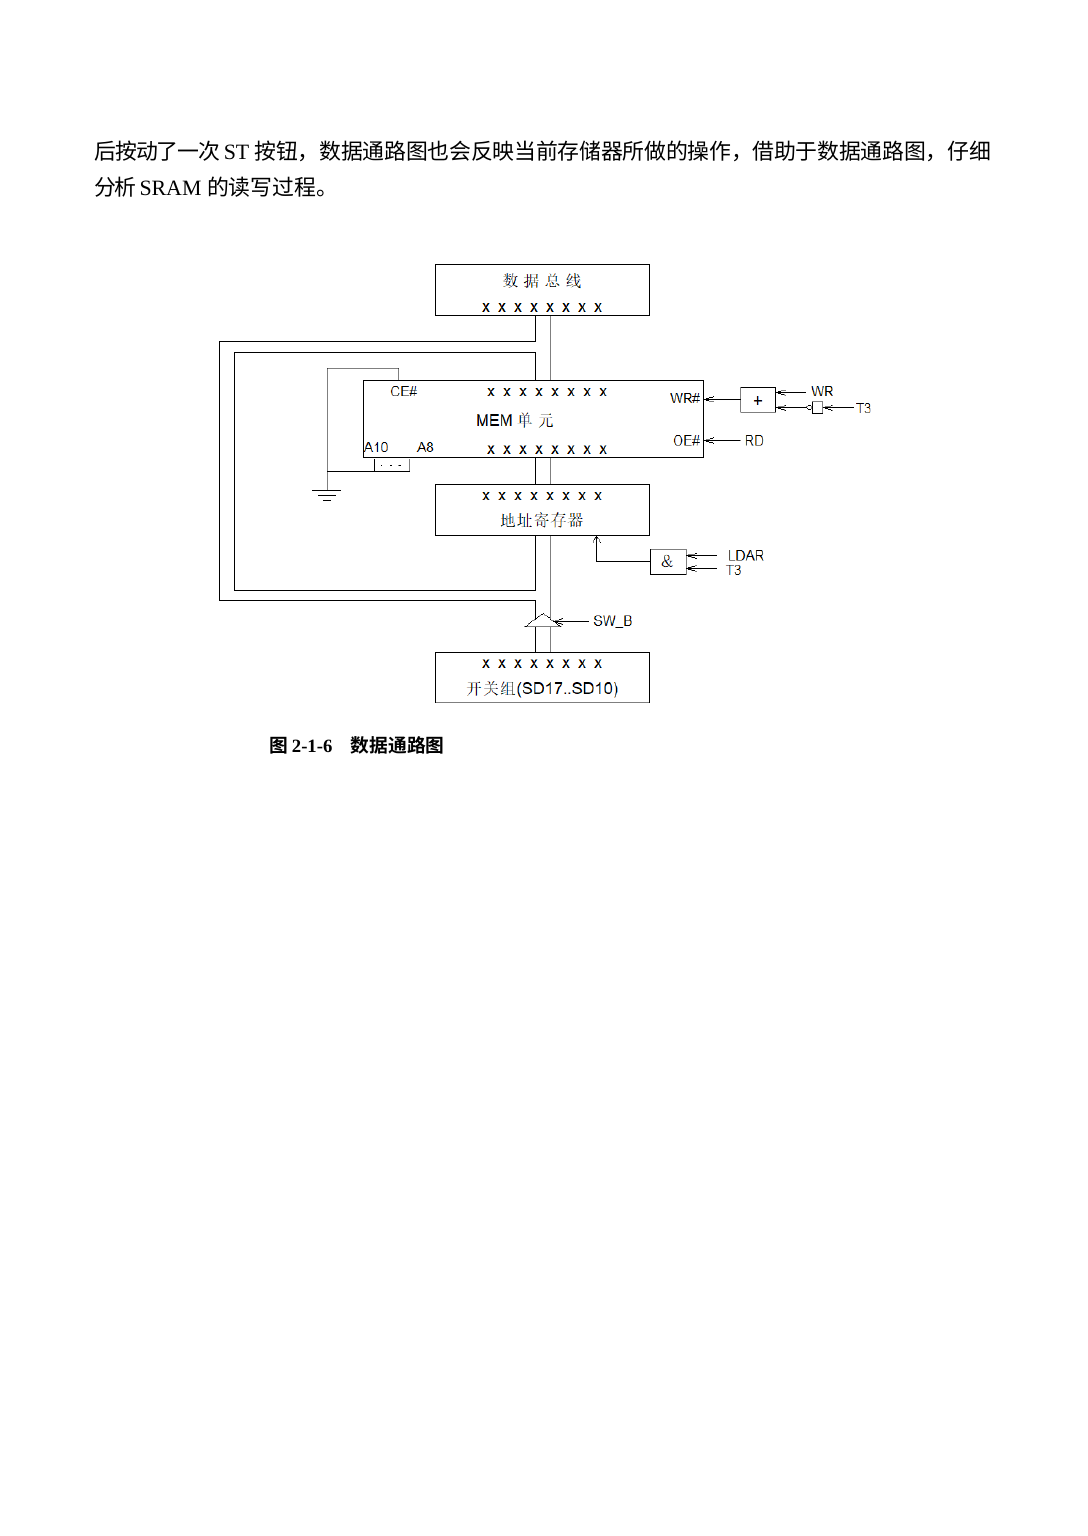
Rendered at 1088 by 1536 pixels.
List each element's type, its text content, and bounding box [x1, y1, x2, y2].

text 后按动了一次 ST 按钮，数据通路图也会反映当前存储器所做的操作，借助于数据通路图，仔细分析 SRAM 的读写过程。 [94, 134, 999, 202]
text 图 2-1-6 数据通路图 [94, 731, 1025, 758]
picture [219, 264, 871, 703]
